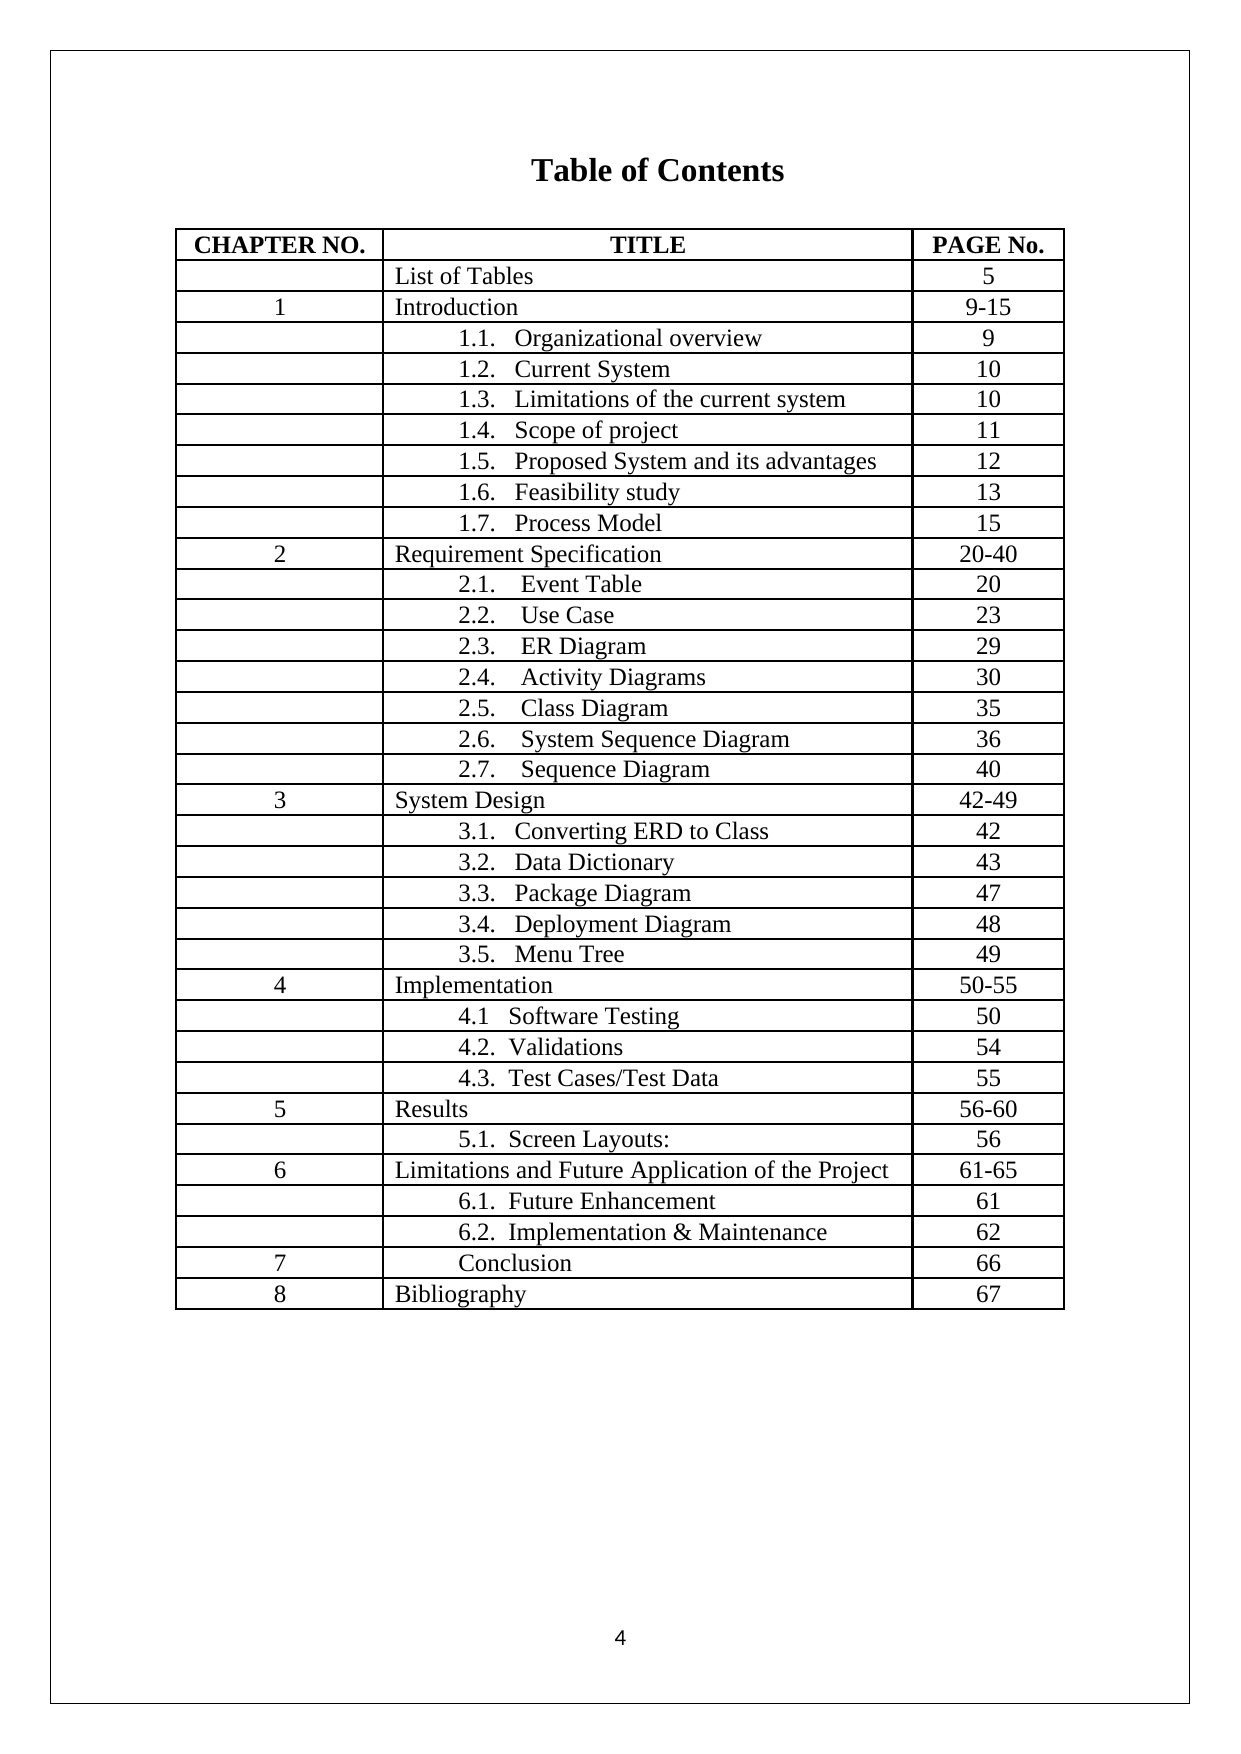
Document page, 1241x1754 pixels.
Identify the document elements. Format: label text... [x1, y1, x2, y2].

table_cell [177, 508, 382, 537]
table_cell System Design [384, 785, 911, 814]
table_cell 35 [914, 693, 1063, 722]
table_cell 42 [914, 816, 1063, 845]
table_cell 3.5. Menu Tree [384, 940, 911, 968]
table_cell [177, 261, 382, 290]
table_cell [177, 1032, 382, 1061]
table_cell 1 [177, 292, 382, 321]
table_cell [177, 631, 382, 660]
table_cell 36 [914, 724, 1063, 752]
table_cell 15 [914, 508, 1063, 537]
table_cell Results [384, 1094, 911, 1122]
table_cell Introduction [384, 292, 911, 321]
table_cell 12 [914, 446, 1063, 475]
table_cell 2.2. Use Case [384, 600, 911, 629]
table_cell [177, 662, 382, 691]
table_cell [177, 755, 382, 783]
table_cell [177, 1217, 382, 1246]
table_cell 47 [914, 878, 1063, 907]
table_cell 2.1. Event Table [384, 570, 911, 598]
table_cell 7 [177, 1248, 382, 1277]
table_cell 6 [177, 1155, 382, 1184]
table_cell 10 [914, 385, 1063, 413]
table_cell [177, 1186, 382, 1215]
table_cell [177, 446, 382, 475]
table_cell [177, 1125, 382, 1153]
table_cell [177, 940, 382, 968]
table_cell 1.2. Current System [384, 354, 911, 382]
table_header CHAPTER NO. [177, 230, 382, 259]
table_cell 20 [914, 570, 1063, 598]
table_cell 50-55 [914, 970, 1063, 999]
table_cell 1.6. Feasibility study [384, 477, 911, 506]
table_cell 2.4. Activity Diagrams [384, 662, 911, 691]
table_cell 2.5. Class Diagram [384, 693, 911, 722]
table_cell 1.5. Proposed System and its advantages [384, 446, 911, 475]
table_cell 30 [914, 662, 1063, 691]
table_cell 40 [914, 755, 1063, 783]
table_cell [177, 1001, 382, 1030]
table_cell [177, 385, 382, 413]
table_cell 67 [914, 1279, 1063, 1307]
table_cell 11 [914, 415, 1063, 444]
table_cell 5.1. Screen Layouts: [384, 1125, 911, 1153]
table_cell 9-15 [914, 292, 1063, 321]
table_cell 6.1. Future Enhancement [384, 1186, 911, 1215]
table_cell Limitations and Future Application of the Project [384, 1155, 911, 1184]
table_cell 56 [914, 1125, 1063, 1153]
table_cell 49 [914, 940, 1063, 968]
table_cell [177, 570, 382, 598]
table_cell 56-60 [914, 1094, 1063, 1122]
table_cell 54 [914, 1032, 1063, 1061]
table_cell 2.7. Sequence Diagram [384, 755, 911, 783]
table_cell 5 [914, 261, 1063, 290]
table_cell [177, 724, 382, 752]
table_cell 66 [914, 1248, 1063, 1277]
table_cell 3.3. Package Diagram [384, 878, 911, 907]
table_cell 1.7. Process Model [384, 508, 911, 537]
table_cell 62 [914, 1217, 1063, 1246]
table_cell [177, 693, 382, 722]
table_cell [177, 878, 382, 907]
table_cell [177, 600, 382, 629]
table_cell 61 [914, 1186, 1063, 1215]
table_cell 29 [914, 631, 1063, 660]
table_cell Implementation [384, 970, 911, 999]
table_cell 23 [914, 600, 1063, 629]
table_cell 9 [914, 323, 1063, 352]
table_cell 3.2. Data Dictionary [384, 847, 911, 876]
table_cell 42-49 [914, 785, 1063, 814]
table_cell 10 [914, 354, 1063, 382]
table_cell 61-65 [914, 1155, 1063, 1184]
table_cell [177, 847, 382, 876]
table_cell 4.2. Validations [384, 1032, 911, 1061]
table_cell 13 [914, 477, 1063, 506]
table_cell [177, 1063, 382, 1092]
text Table of Contents [187, 150, 1053, 188]
table_cell [177, 816, 382, 845]
table_cell 2.3. ER Diagram [384, 631, 911, 660]
table_cell 3.1. Converting ERD to Class [384, 816, 911, 845]
table_cell 8 [177, 1279, 382, 1307]
table_cell 50 [914, 1001, 1063, 1030]
table_cell 55 [914, 1063, 1063, 1092]
table_cell [177, 415, 382, 444]
table_cell Requirement Specification [384, 539, 911, 567]
table_cell [177, 354, 382, 382]
table_header PAGE No. [914, 230, 1063, 259]
table_cell 48 [914, 909, 1063, 937]
table_cell 1.1. Organizational overview [384, 323, 911, 352]
table_cell 4.1 Software Testing [384, 1001, 911, 1030]
table_cell 2.6. System Sequence Diagram [384, 724, 911, 752]
table_cell 43 [914, 847, 1063, 876]
table_header TITLE [384, 230, 911, 259]
table_cell 3 [177, 785, 382, 814]
table_cell Bibliography [384, 1279, 911, 1307]
table_cell 3.4. Deployment Diagram [384, 909, 911, 937]
table_cell 1.4. Scope of project [384, 415, 911, 444]
table_cell 5 [177, 1094, 382, 1122]
table_cell 20-40 [914, 539, 1063, 567]
table_cell [177, 909, 382, 937]
table_cell 4.3. Test Cases/Test Data [384, 1063, 911, 1092]
table_cell [177, 323, 382, 352]
table_cell 6.2. Implementation & Maintenance [384, 1217, 911, 1246]
table_cell 2 [177, 539, 382, 567]
table_cell Conclusion [384, 1248, 911, 1277]
table_cell 4 [177, 970, 382, 999]
table_cell [177, 477, 382, 506]
table_cell 1.3. Limitations of the current system [384, 385, 911, 413]
table_cell List of Tables [384, 261, 911, 290]
